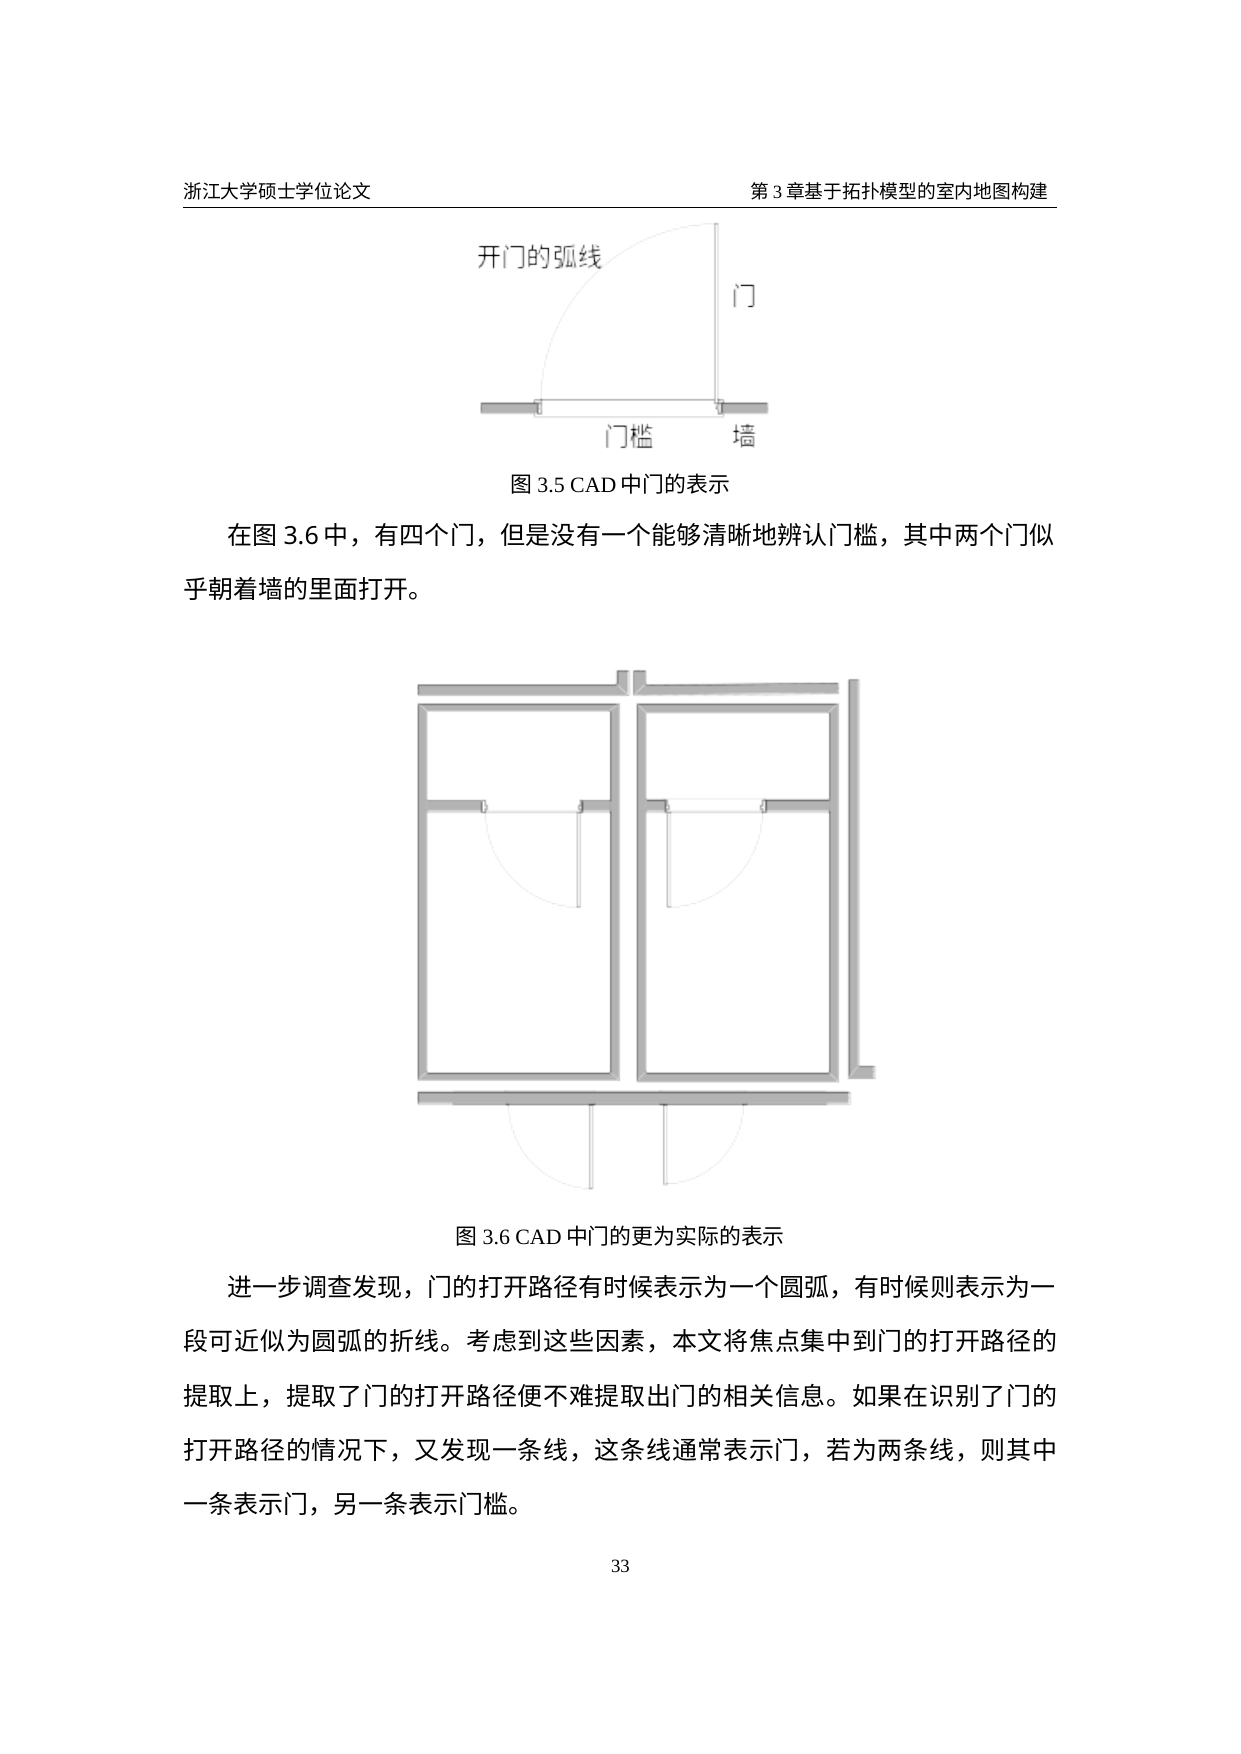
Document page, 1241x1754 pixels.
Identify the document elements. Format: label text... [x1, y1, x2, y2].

text 进一步调查发现，门的打开路径有时候表示为一个圆弧，有时候则表示为一段可近似为圆弧的折线。考虑到这些因素，本文将焦点集中到门的打开路径的提取上，提取了门的打开路径便不难提取出门的相关信息。如果在识别了门的打开路径的情况下，又发现一条线，这条线通常表示门，若为两条线，则其中一条表示门，另一条表示门槛。 [183, 1267, 1057, 1521]
